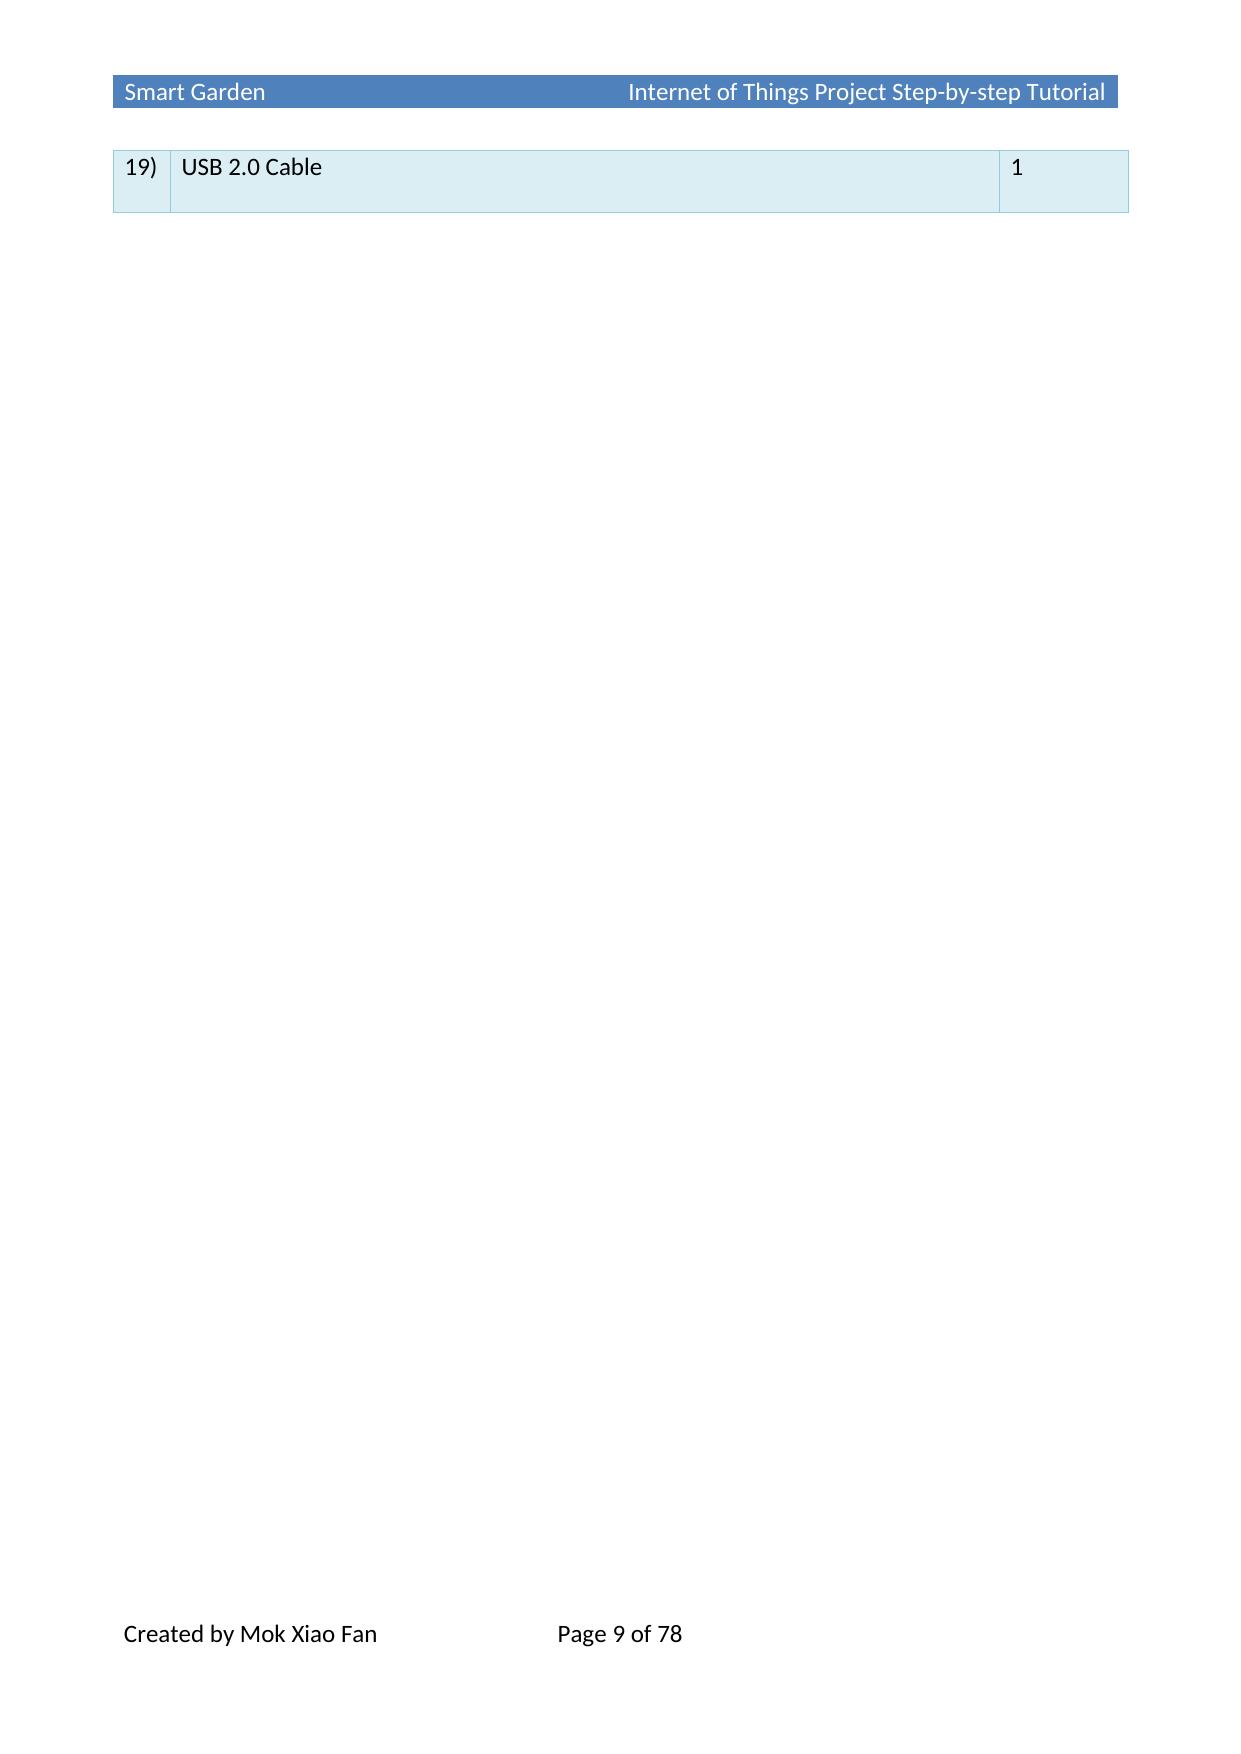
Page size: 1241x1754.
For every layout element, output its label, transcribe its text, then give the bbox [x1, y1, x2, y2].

table_cell [114, 151, 170, 212]
table_cell USB 2.0 Cable [171, 151, 999, 212]
table_cell 1 [1000, 151, 1128, 212]
